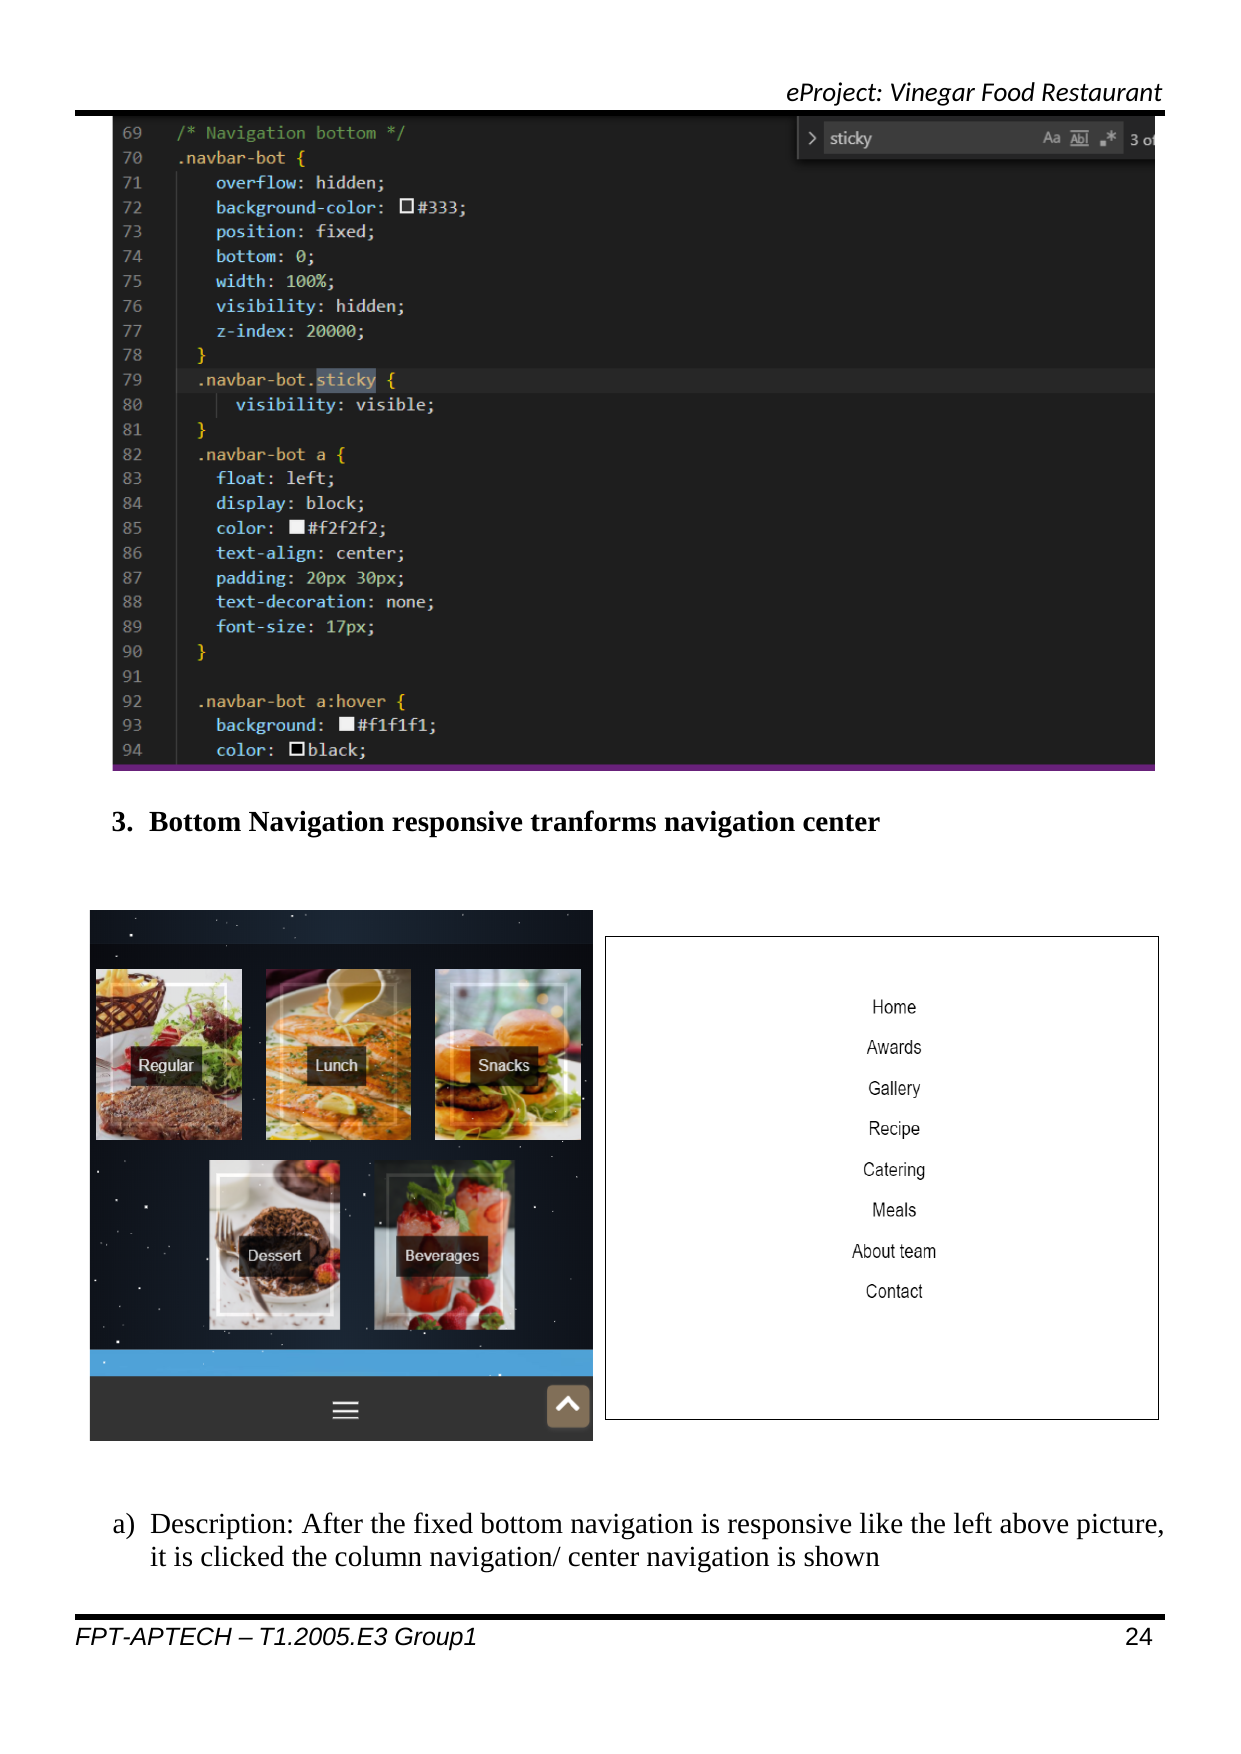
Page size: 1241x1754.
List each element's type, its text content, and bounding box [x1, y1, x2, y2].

picture [606, 937, 1158, 1419]
picture [89, 910, 593, 1441]
subtitle Bottom Navigation responsive tranforms navigation center [111, 804, 1165, 837]
list Description: After the fixed bottom navigation is responsive like the left above picture, it is clicked the column navigation/ center navigation is shown [112, 1506, 1165, 1573]
picture [112, 116, 1155, 771]
